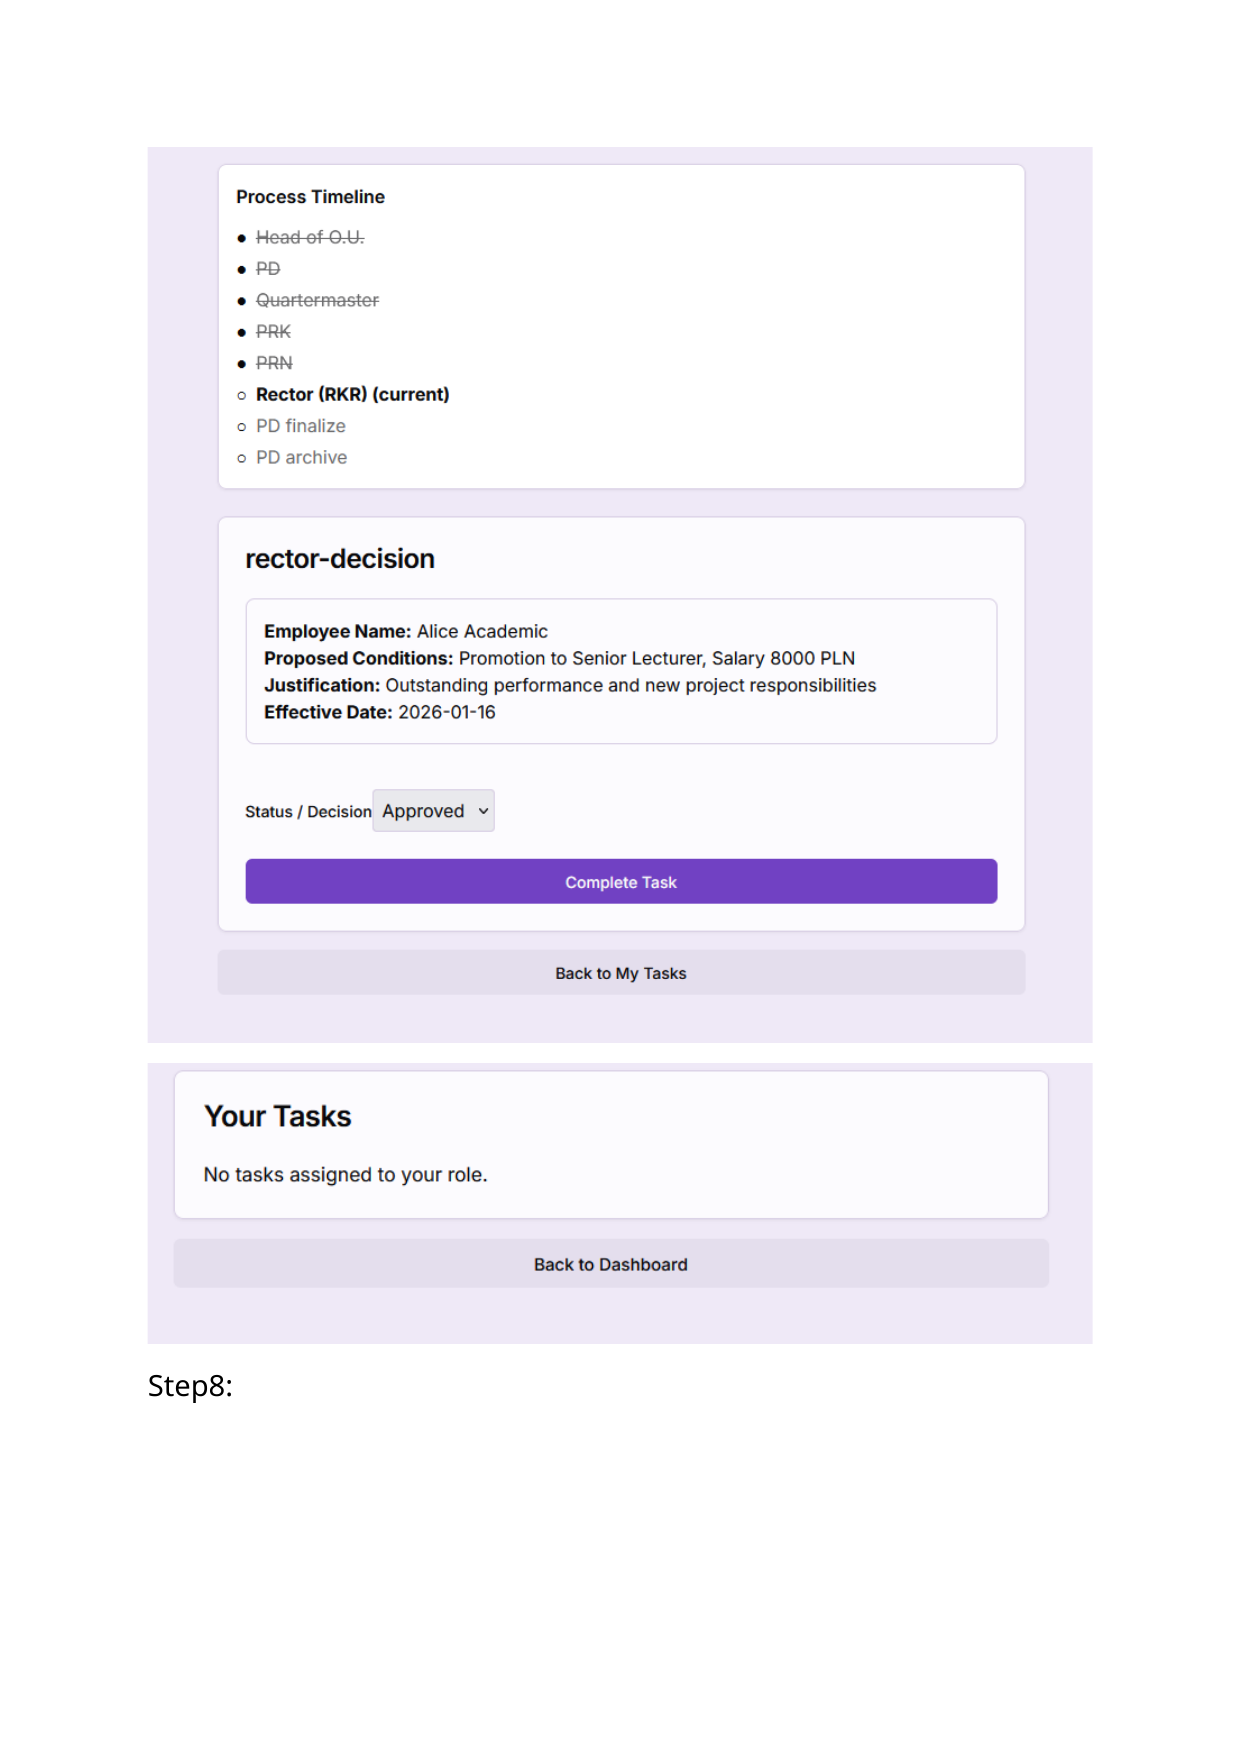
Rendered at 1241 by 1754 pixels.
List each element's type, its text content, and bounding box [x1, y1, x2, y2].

text Step8: [148, 1365, 1093, 1405]
picture [147, 1063, 1093, 1344]
picture [147, 147, 1093, 1043]
